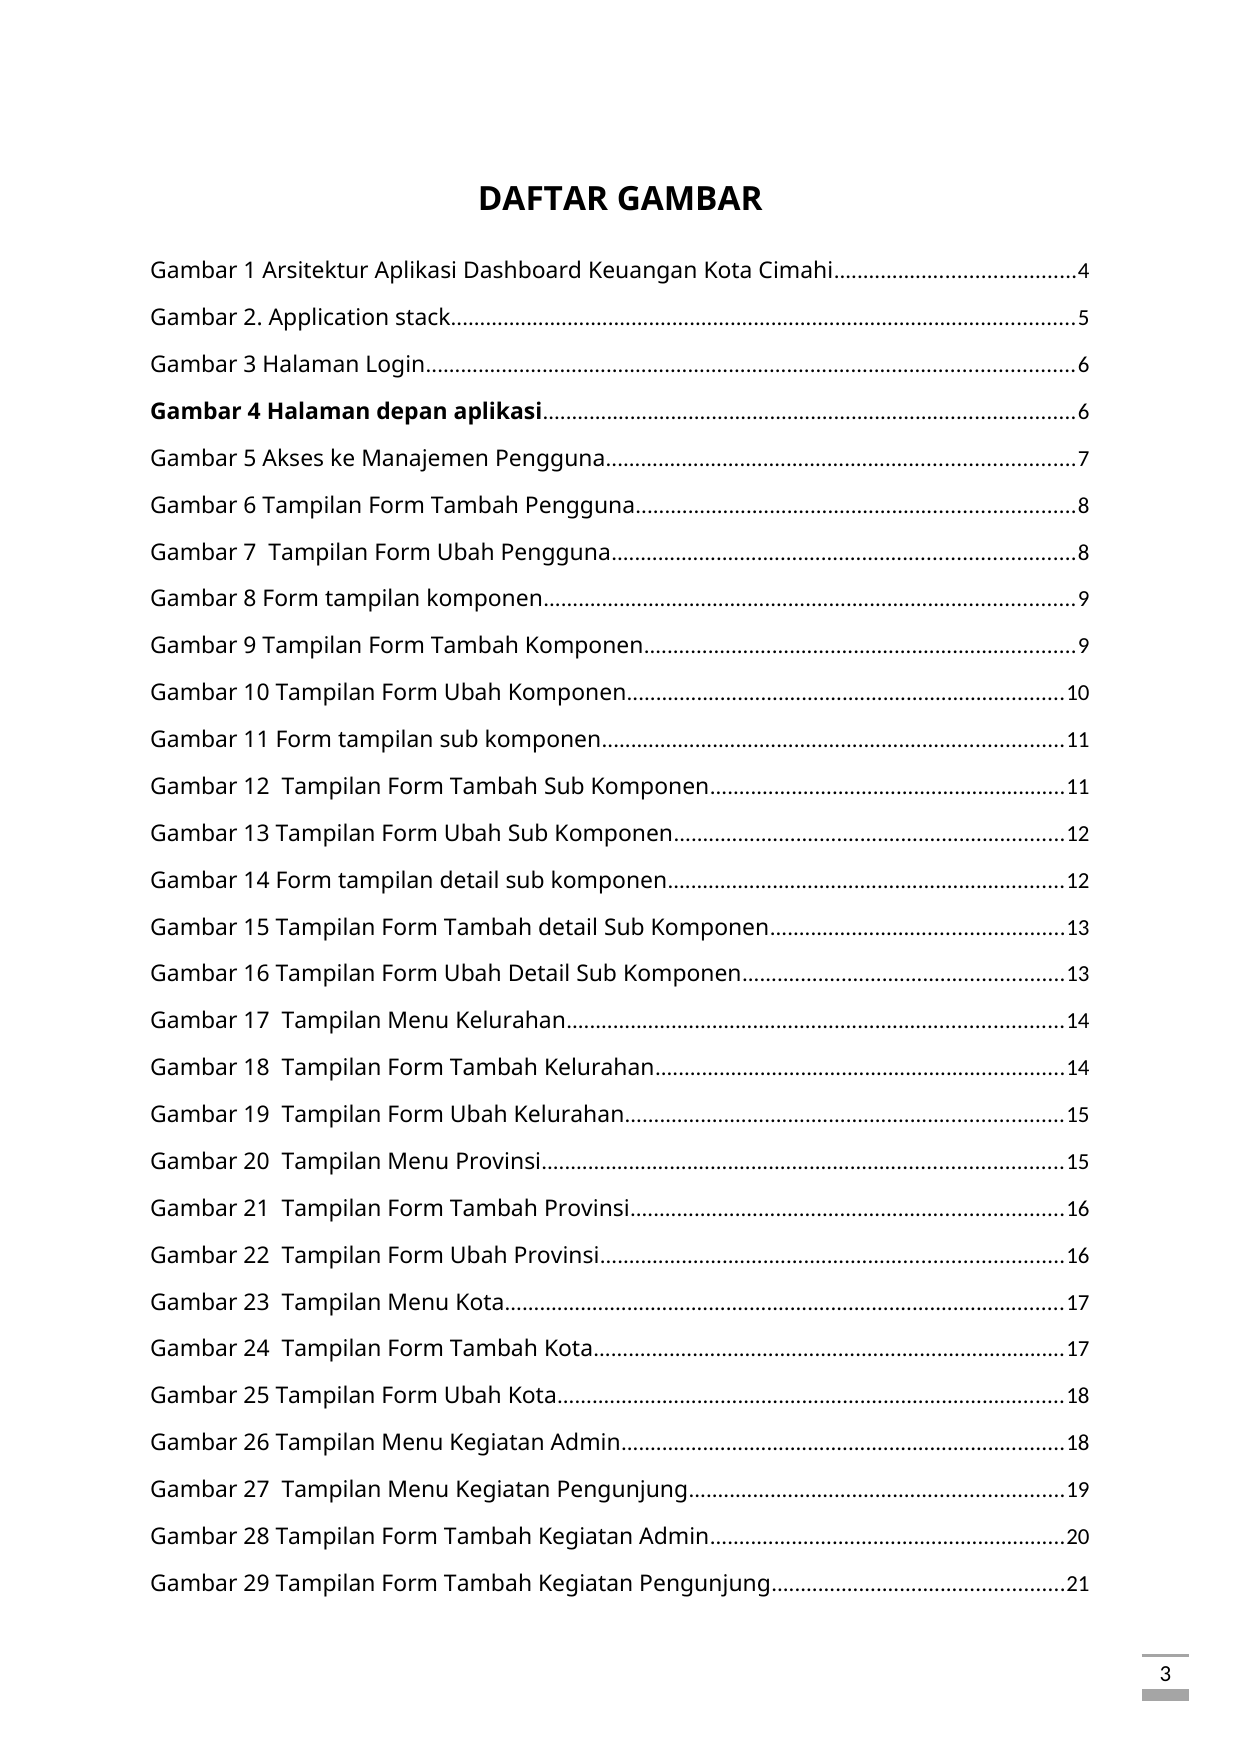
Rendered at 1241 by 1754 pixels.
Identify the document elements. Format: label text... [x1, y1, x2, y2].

text Gambar 9 Tampilan Form Tambah Komponen 9 [150, 629, 1090, 660]
text Gambar 27 Tampilan Menu Kegiatan Pengunjung 19 [150, 1473, 1090, 1504]
text Gambar 29 Tampilan Form Tambah Kegiatan Pengunjung 21 [150, 1567, 1090, 1598]
text Gambar 5 Akses ke Manajemen Pengguna 7 [150, 442, 1090, 473]
text Gambar 23 Tampilan Menu Kota 17 [150, 1285, 1090, 1317]
text Gambar 3 Halaman Login 6 [150, 348, 1090, 379]
text Gambar 25 Tampilan Form Ubah Kota 18 [150, 1379, 1090, 1410]
text Gambar 26 Tampilan Menu Kegiatan Admin 18 [150, 1426, 1090, 1457]
text Gambar 20 Tampilan Menu Provinsi 15 [150, 1145, 1090, 1176]
text Gambar 12 Tampilan Form Tambah Sub Komponen 11 [150, 770, 1090, 801]
text Gambar 19 Tampilan Form Ubah Kelurahan 15 [150, 1098, 1090, 1129]
text Gambar 15 Tampilan Form Tambah detail Sub Komponen 13 [150, 910, 1090, 942]
text Gambar 10 Tampilan Form Ubah Komponen 10 [150, 676, 1090, 707]
text Gambar 7 Tampilan Form Ubah Pengguna 8 [150, 535, 1090, 567]
text Gambar 6 Tampilan Form Tambah Pengguna 8 [150, 488, 1090, 520]
text Gambar 28 Tampilan Form Tambah Kegiatan Admin 20 [150, 1520, 1090, 1551]
text Gambar 22 Tampilan Form Ubah Provinsi 16 [150, 1238, 1090, 1270]
text Gambar 8 Form tampilan komponen 9 [150, 582, 1090, 613]
text Gambar 24 Tampilan Form Tambah Kota 17 [150, 1332, 1090, 1363]
text Gambar 21 Tampilan Form Tambah Provinsi 16 [150, 1192, 1090, 1223]
text Gambar 2. Application stack 5 [150, 301, 1090, 332]
text Gambar 14 Form tampilan detail sub komponen 12 [150, 863, 1090, 895]
text Gambar 18 Tampilan Form Tambah Kelurahan 14 [150, 1051, 1090, 1082]
text Gambar 16 Tampilan Form Ubah Detail Sub Komponen 13 [150, 957, 1090, 988]
text Gambar 17 Tampilan Menu Kelurahan 14 [150, 1004, 1090, 1035]
text Gambar 4 Halaman depan aplikasi 6 [150, 395, 1090, 426]
text Gambar 13 Tampilan Form Ubah Sub Komponen 12 [150, 817, 1090, 848]
text Gambar 11 Form tampilan sub komponen 11 [150, 723, 1090, 754]
subtitle DAFTAR GAMBAR [150, 175, 1090, 220]
text Gambar 1 Arsitektur Aplikasi Dashboard Keuangan Kota Cimahi 4 [150, 254, 1090, 285]
